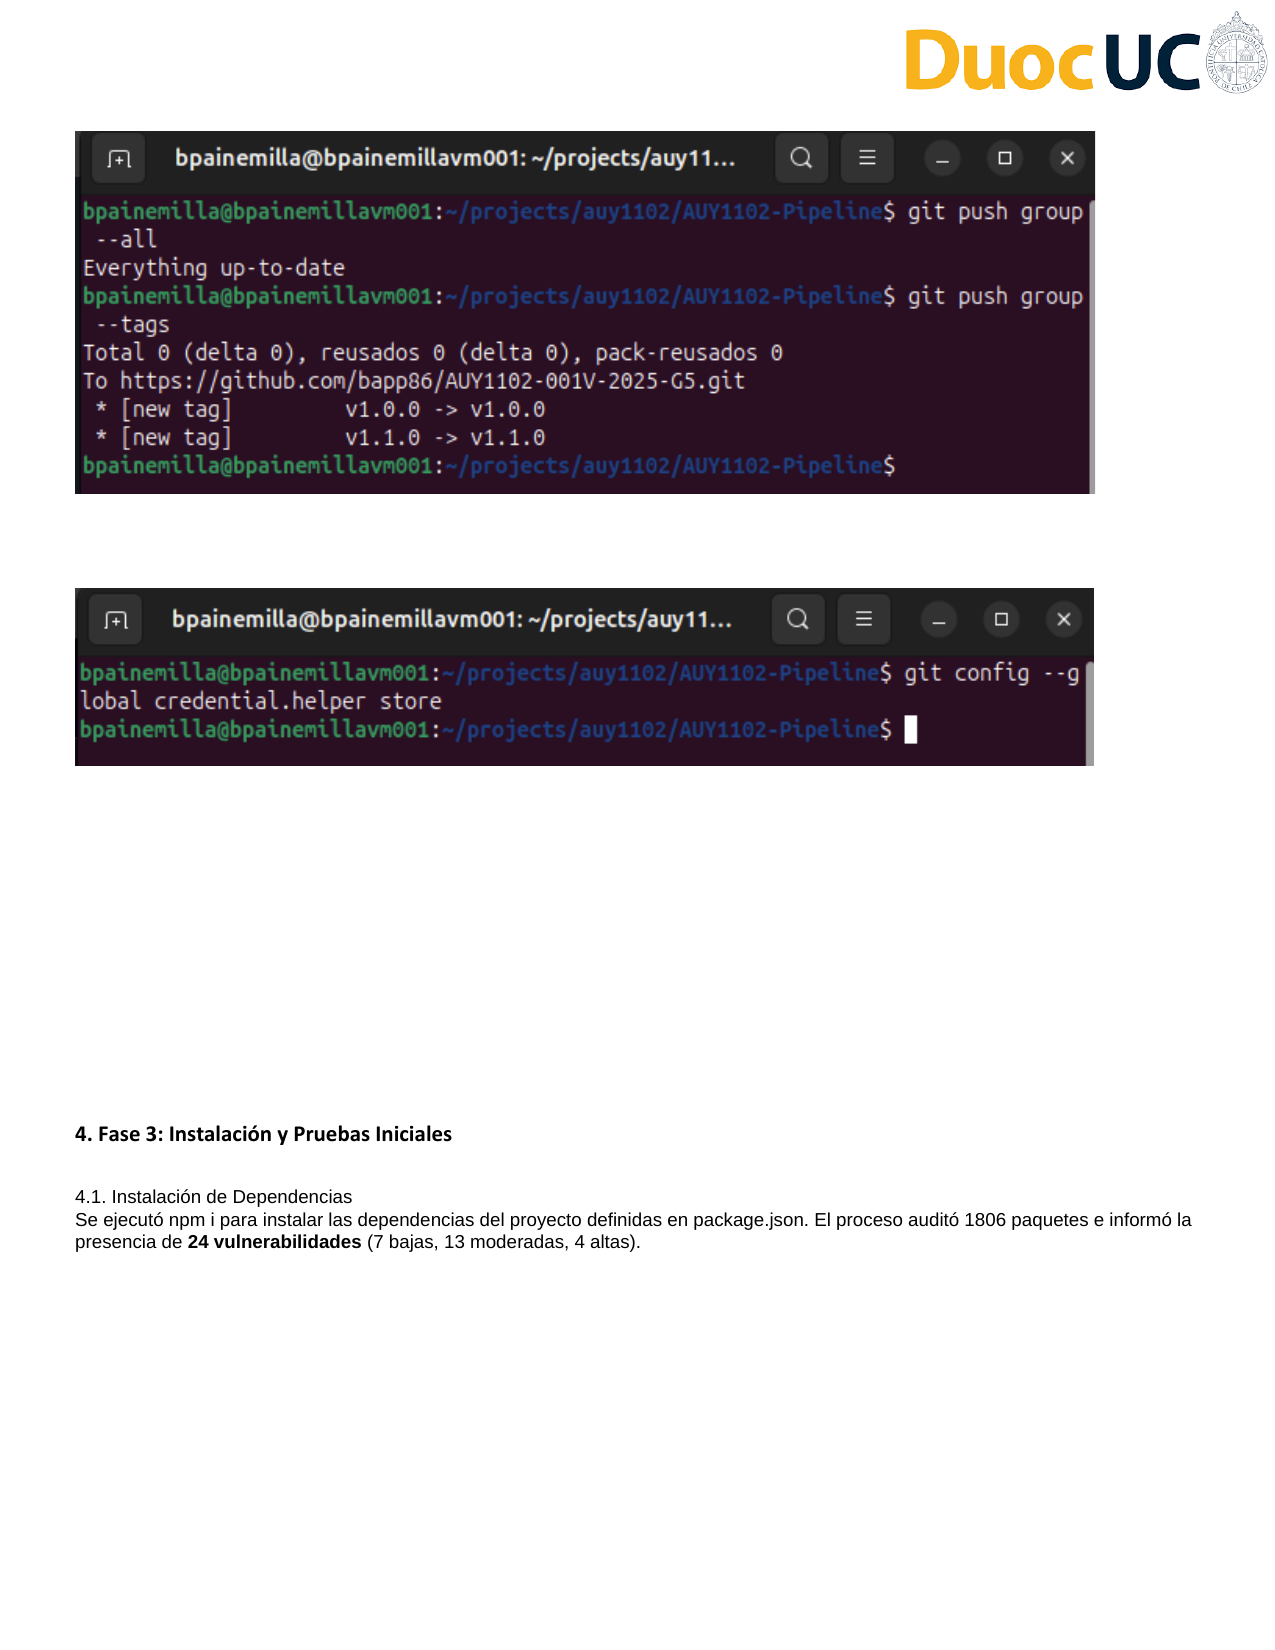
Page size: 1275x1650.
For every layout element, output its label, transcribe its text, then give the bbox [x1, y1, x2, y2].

text 4.1. Instalación de Dependencias [75, 1186, 1203, 1207]
text Se ejecutó npm i para instalar las dependencias del proyecto definidas en package.json. El proceso auditó 1806 paquetes e informó la presencia de 24 vulnerabilidades (7 bajas, 13 moderadas, 4 altas). [75, 1209, 1203, 1253]
subtitle 4. Fase 3: Instalación y Pruebas Iniciales [75, 1119, 1206, 1148]
picture [901, 6, 1270, 94]
picture [75, 588, 1094, 766]
picture [75, 131, 1096, 494]
